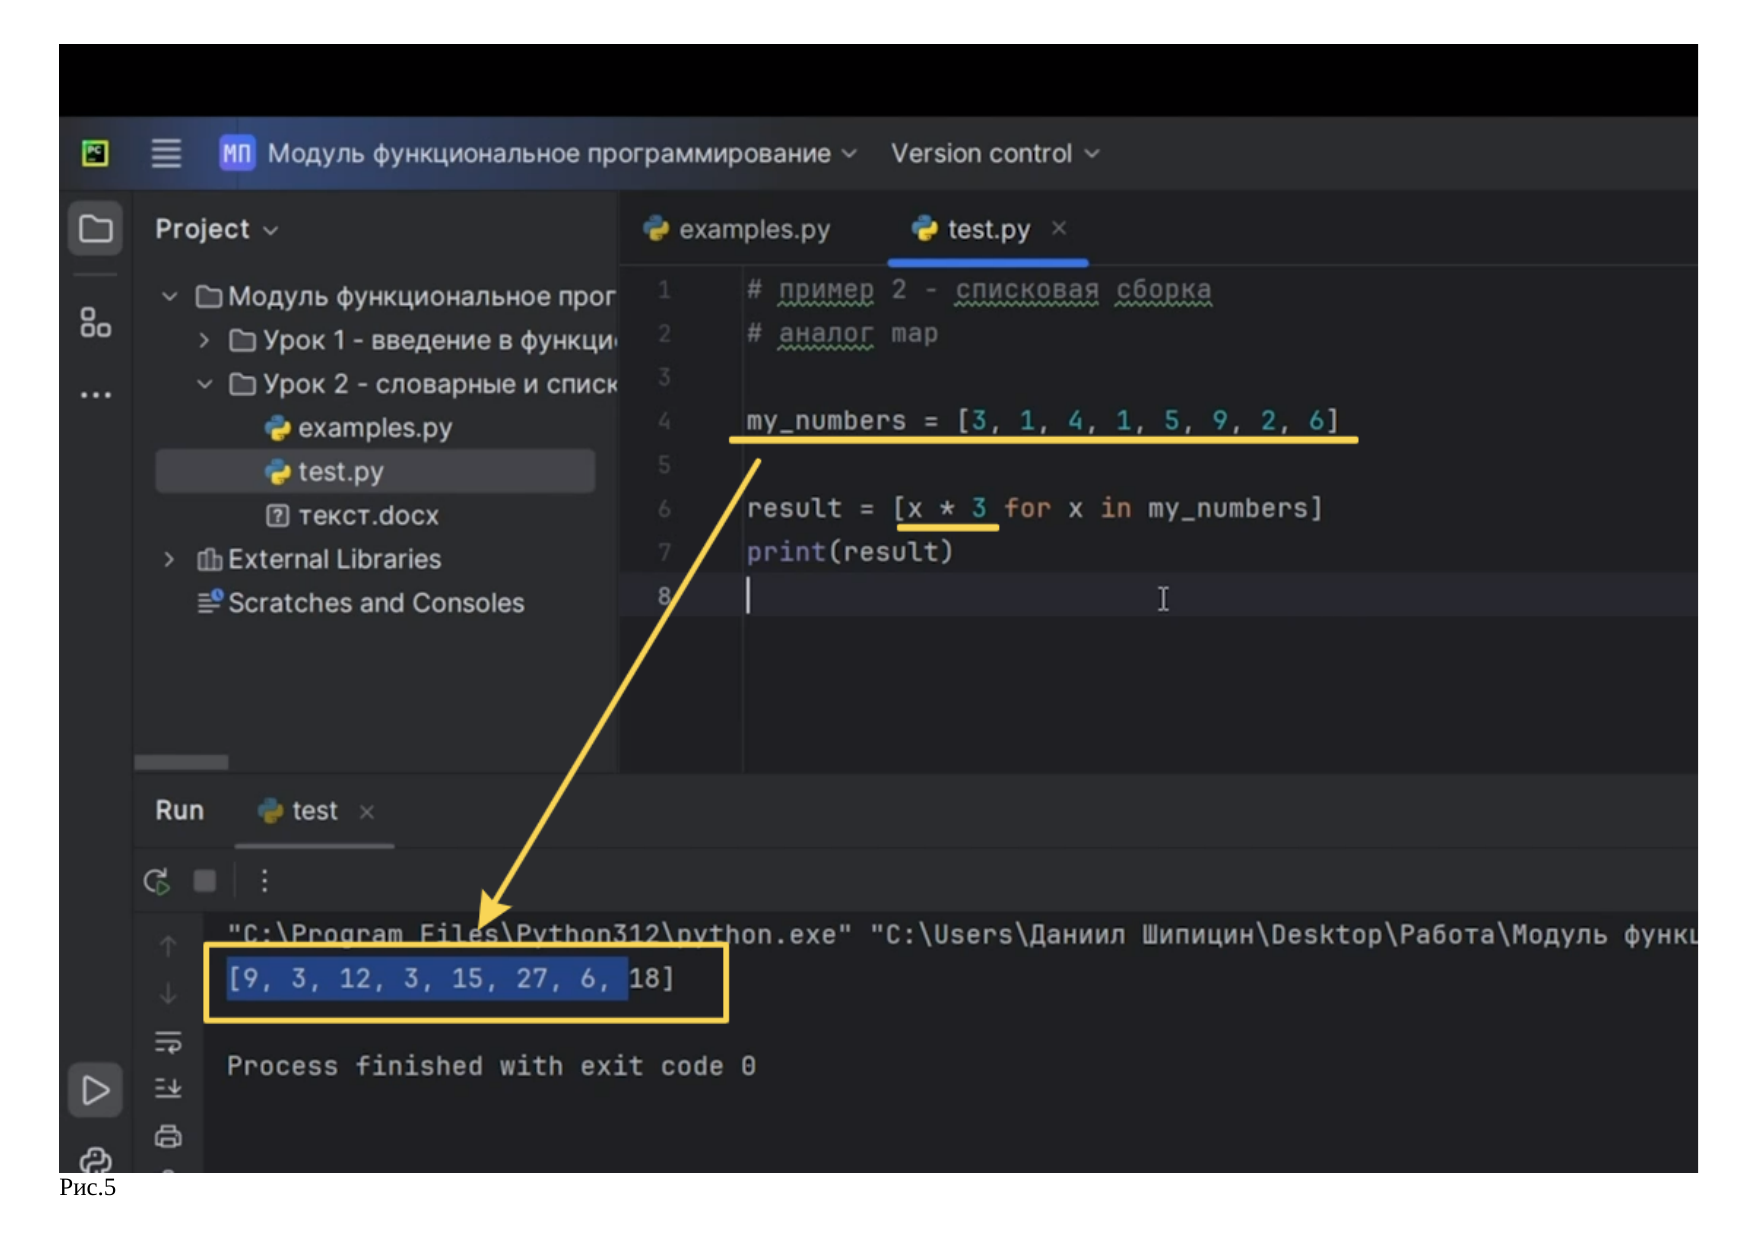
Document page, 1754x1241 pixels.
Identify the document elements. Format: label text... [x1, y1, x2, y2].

picture [59, 44, 1699, 1173]
text Рис.5 [59, 1173, 1698, 1201]
